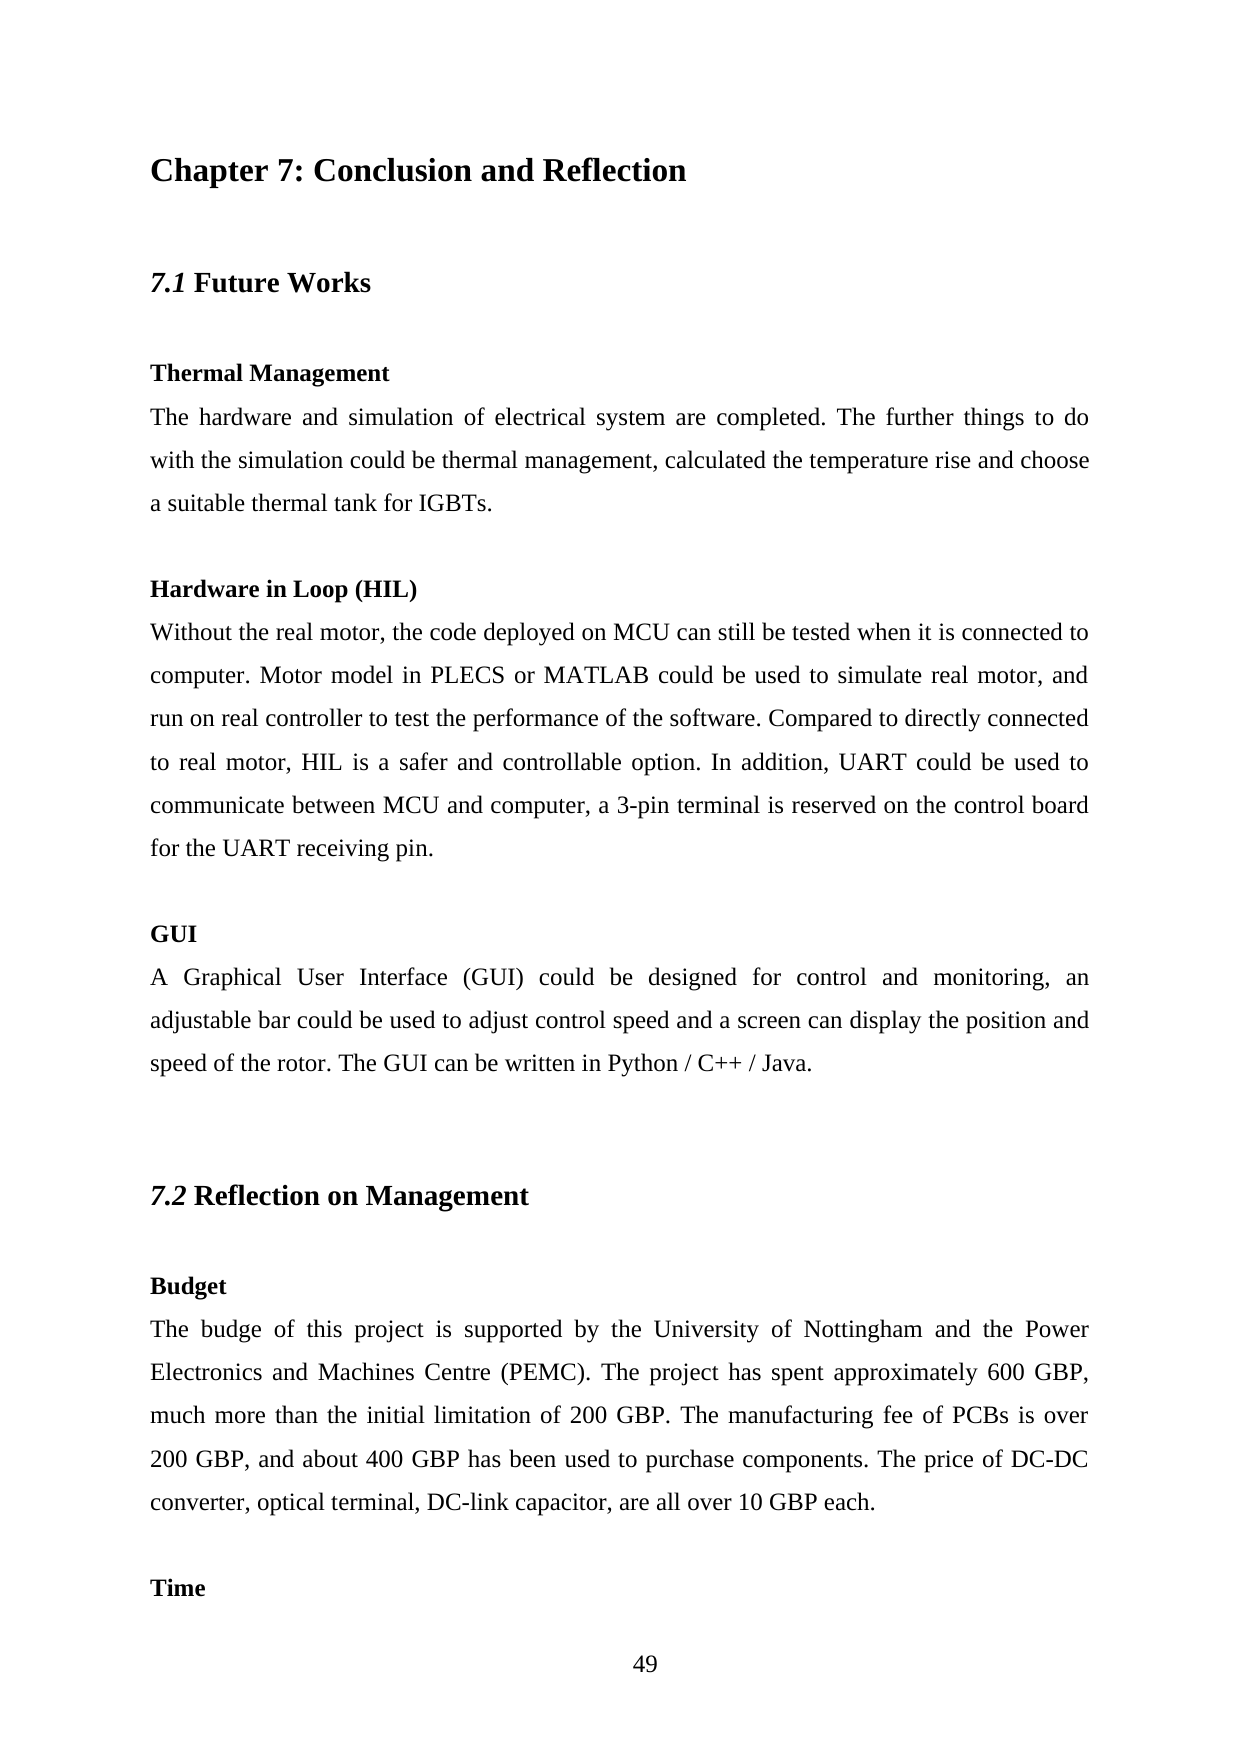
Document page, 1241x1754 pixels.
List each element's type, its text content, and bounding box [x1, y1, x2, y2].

text 7.1 Future Works [150, 265, 1090, 298]
text A Graphical User Interface (GUI) could be designed for control and monitoring, an adjustable bar could be used to adjust control speed and a screen can display the position and speed of the rotor. The GUI can be written in Python / C++ / Java. [150, 962, 1090, 1077]
text GUI [150, 919, 1090, 948]
text Thermal Management [150, 358, 1090, 387]
text Time [150, 1573, 1090, 1602]
text 7.2 Reflection on Management [150, 1178, 1090, 1211]
text Chapter 7: Conclusion and Reflection [150, 150, 1090, 188]
text Budget [150, 1271, 1090, 1300]
text Without the real motor, the code deployed on MCU can still be tested when it is connected to computer. Motor model in PLECS or MATLAB could be used to simulate real motor, and run on real controller to test the performance of the software. Compared to directly connected to real motor, HIL is a safer and controllable option. In addition, UART could be used to communicate between MCU and computer, a 3-pin terminal is reserved on the control board for the UART receiving pin. [150, 617, 1090, 862]
text The budge of this project is supported by the University of Nottingham and the Power Electronics and Machines Centre (PEMC). The project has spent approximately 600 GBP, much more than the initial limitation of 200 GBP. The manufacturing fee of PCBs is over 200 GBP, and about 400 GBP has been used to purchase components. The price of DC-DC converter, optical terminal, DC-link capacitor, are all over 10 GBP each. [150, 1314, 1090, 1516]
text The hardware and simulation of electrical system are completed. The further things to do with the simulation could be thermal management, calculated the temperature rise and choose a suitable thermal tank for IGBTs. [150, 402, 1090, 517]
text Hardware in Loop (HIL) [150, 574, 1090, 603]
